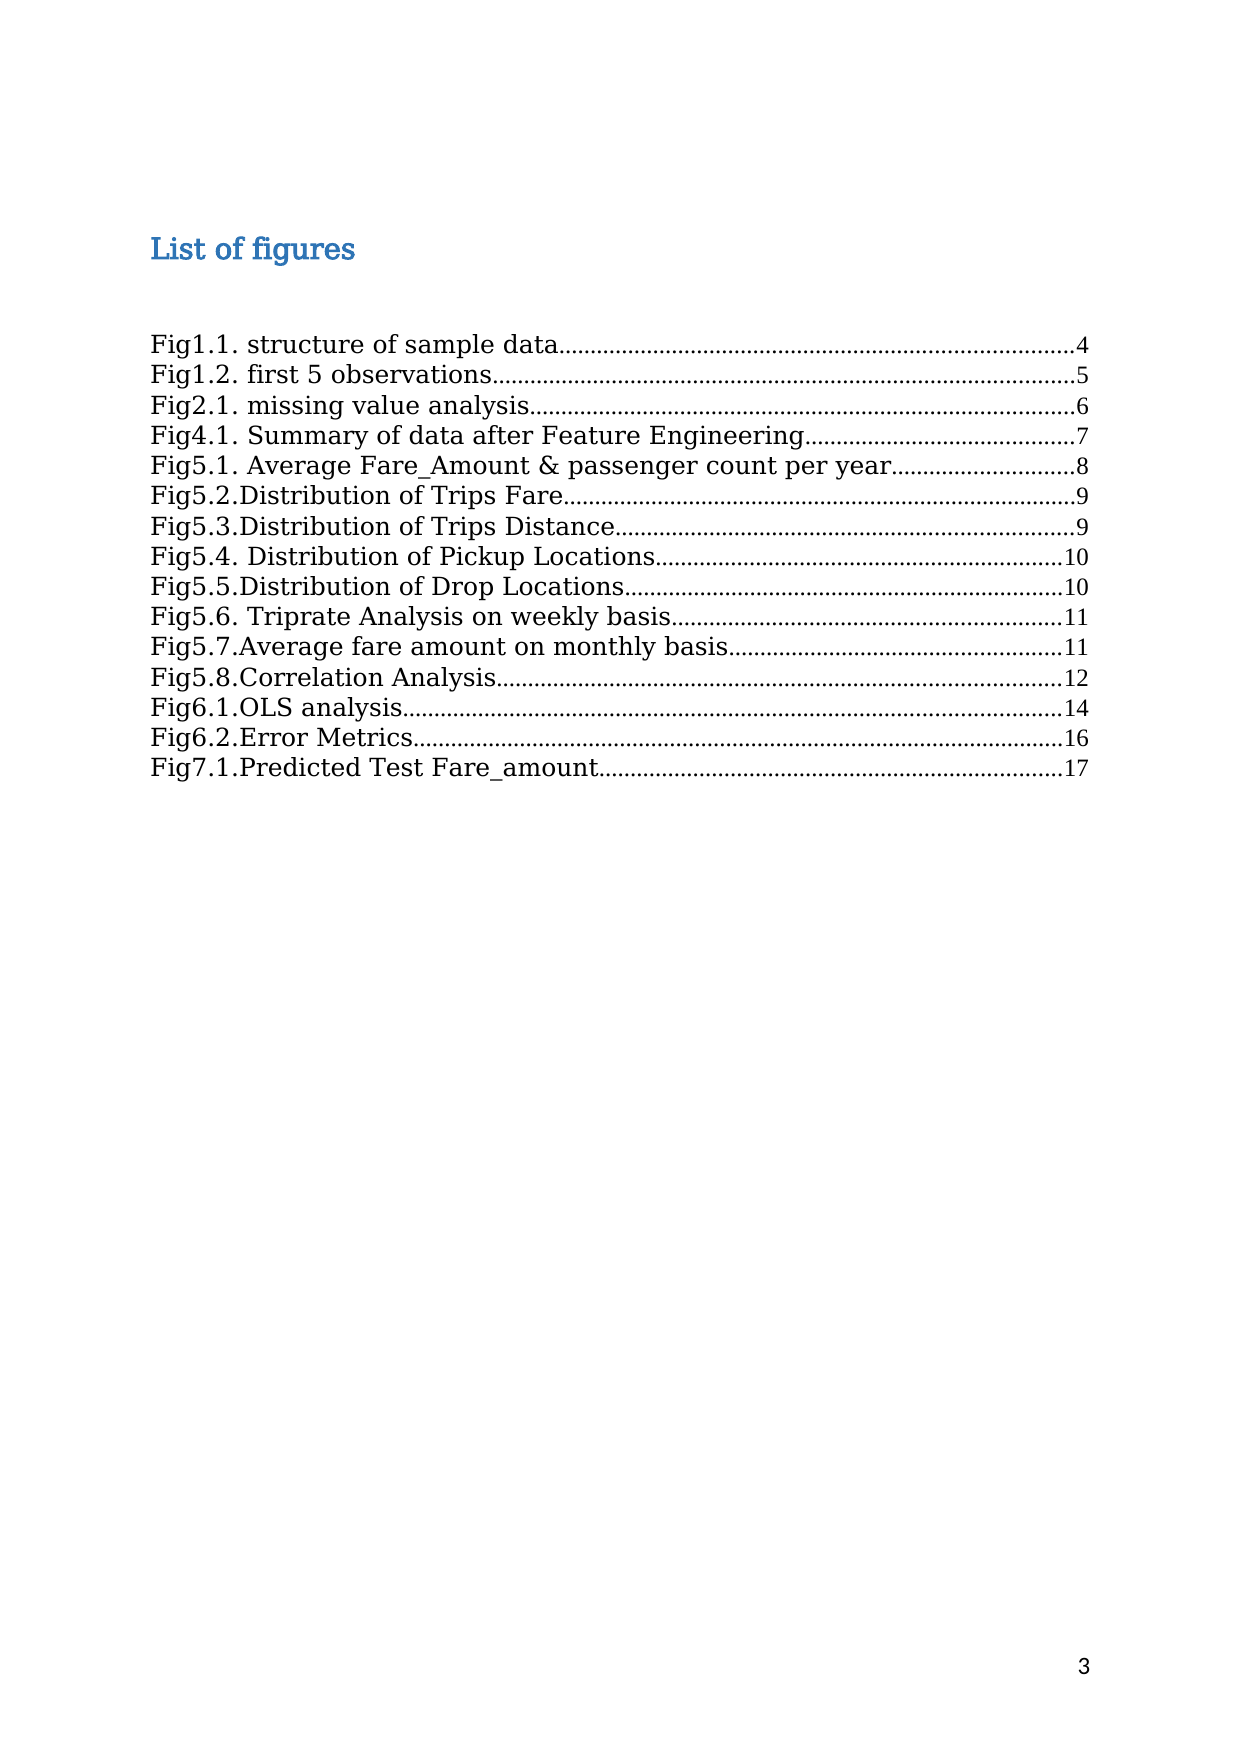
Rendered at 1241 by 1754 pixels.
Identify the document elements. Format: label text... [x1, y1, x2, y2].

text Fig5.6. Triprate Analysis on weekly basis 11 [150, 601, 1090, 631]
text Fig1.1. structure of sample data 4 [150, 329, 1090, 359]
text Fig6.2.Error Metrics 16 [150, 722, 1090, 752]
text Fig5.1. Average Fare_Amount & passenger count per year 8 [150, 450, 1090, 480]
subtitle List of figures [150, 230, 1090, 265]
text Fig5.7.Average fare amount on monthly basis 11 [150, 631, 1090, 661]
text Fig5.3.Distribution of Trips Distance 9 [150, 510, 1090, 540]
text Fig5.4. Distribution of Pickup Locations 10 [150, 540, 1090, 571]
text Fig7.1.Predicted Test Fare_amount 17 [150, 752, 1090, 782]
text Fig5.2.Distribution of Trips Fare 9 [150, 480, 1090, 510]
text Fig2.1. missing value analysis 6 [150, 389, 1090, 419]
text Fig5.5.Distribution of Drop Locations 10 [150, 571, 1090, 601]
text Fig5.8.Correlation Analysis 12 [150, 661, 1090, 691]
text Fig6.1.OLS analysis 14 [150, 691, 1090, 722]
text Fig4.1. Summary of data after Feature Engineering 7 [150, 419, 1090, 450]
text Fig1.2. first 5 observations 5 [150, 359, 1090, 389]
